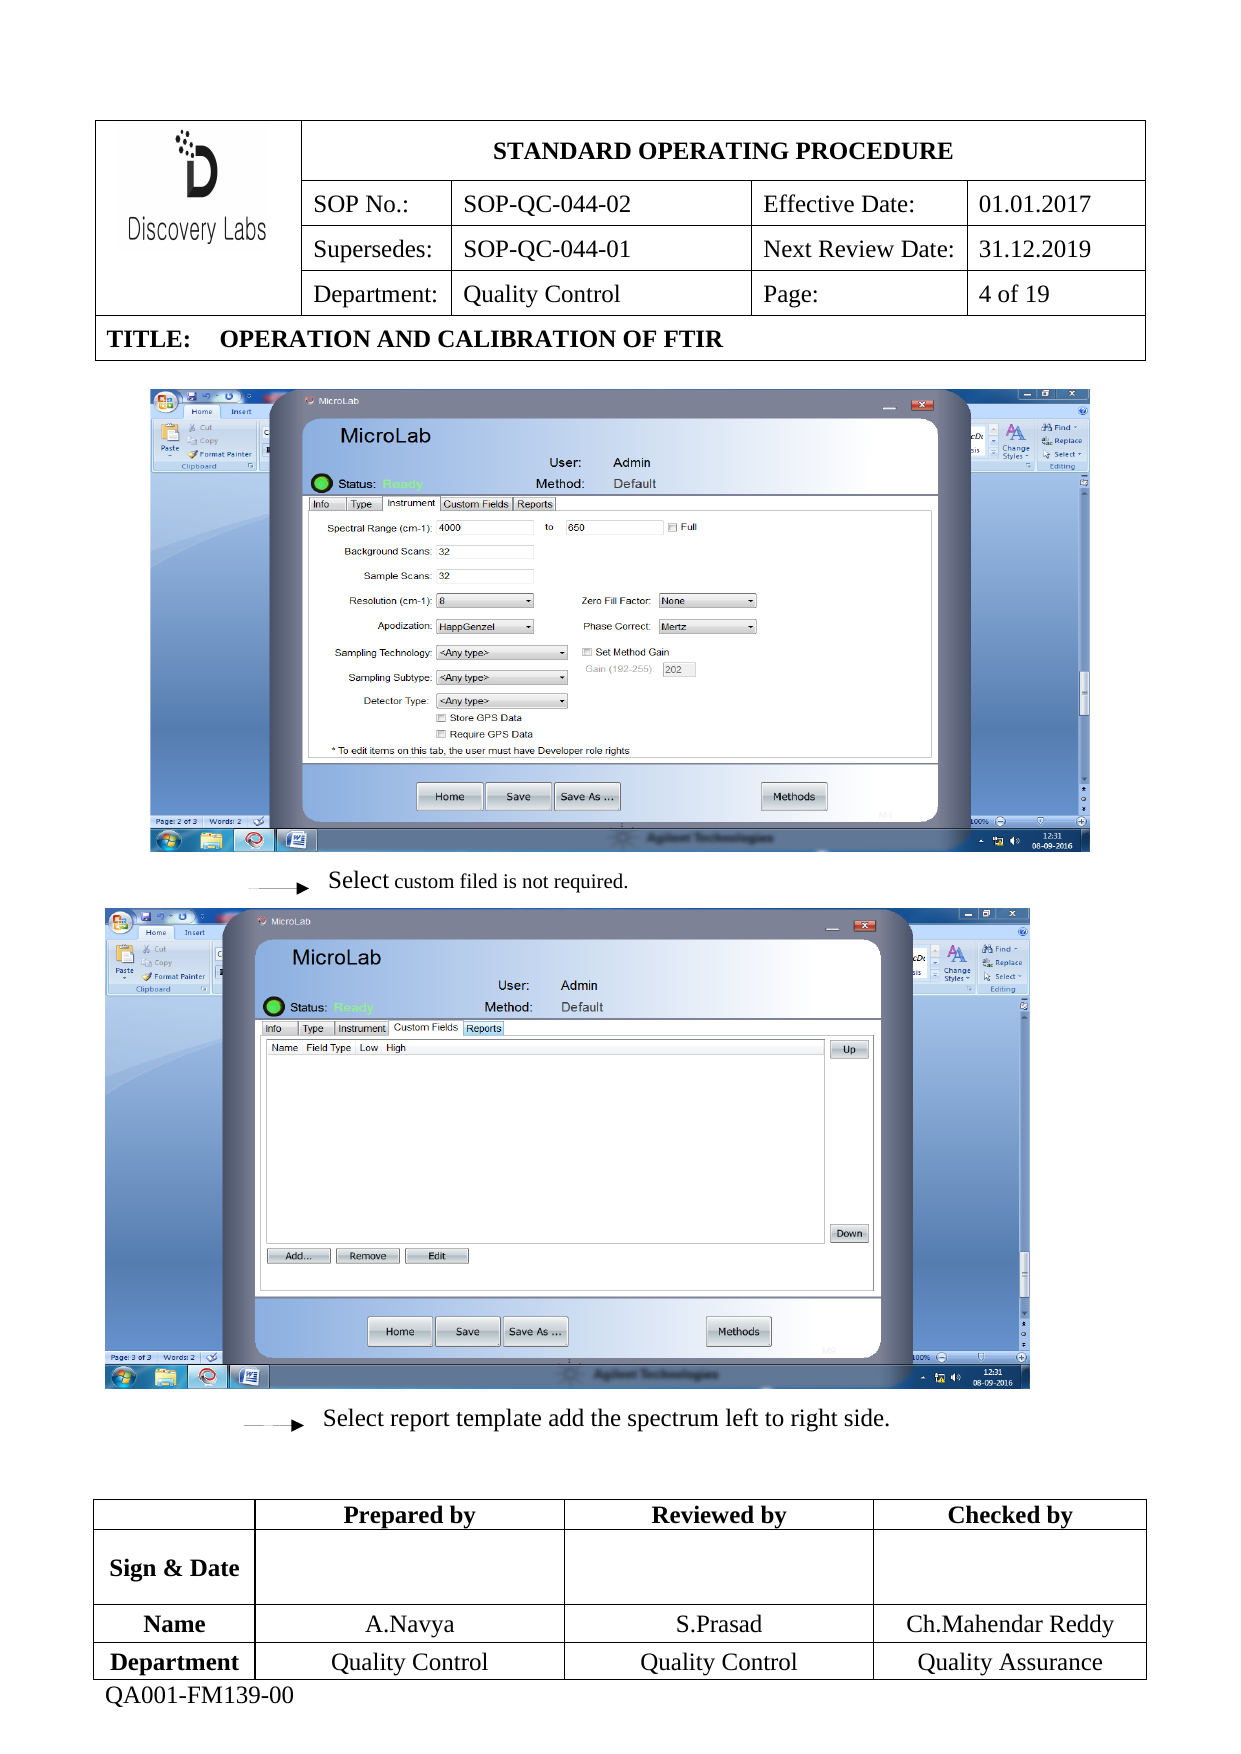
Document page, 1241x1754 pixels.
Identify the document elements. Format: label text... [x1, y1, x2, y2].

list Select custom filed is not required. [225, 866, 1135, 894]
picture [105, 908, 1030, 1389]
picture [150, 389, 1090, 852]
list Select report template add the spectrum left to right side. [225, 1403, 1135, 1431]
